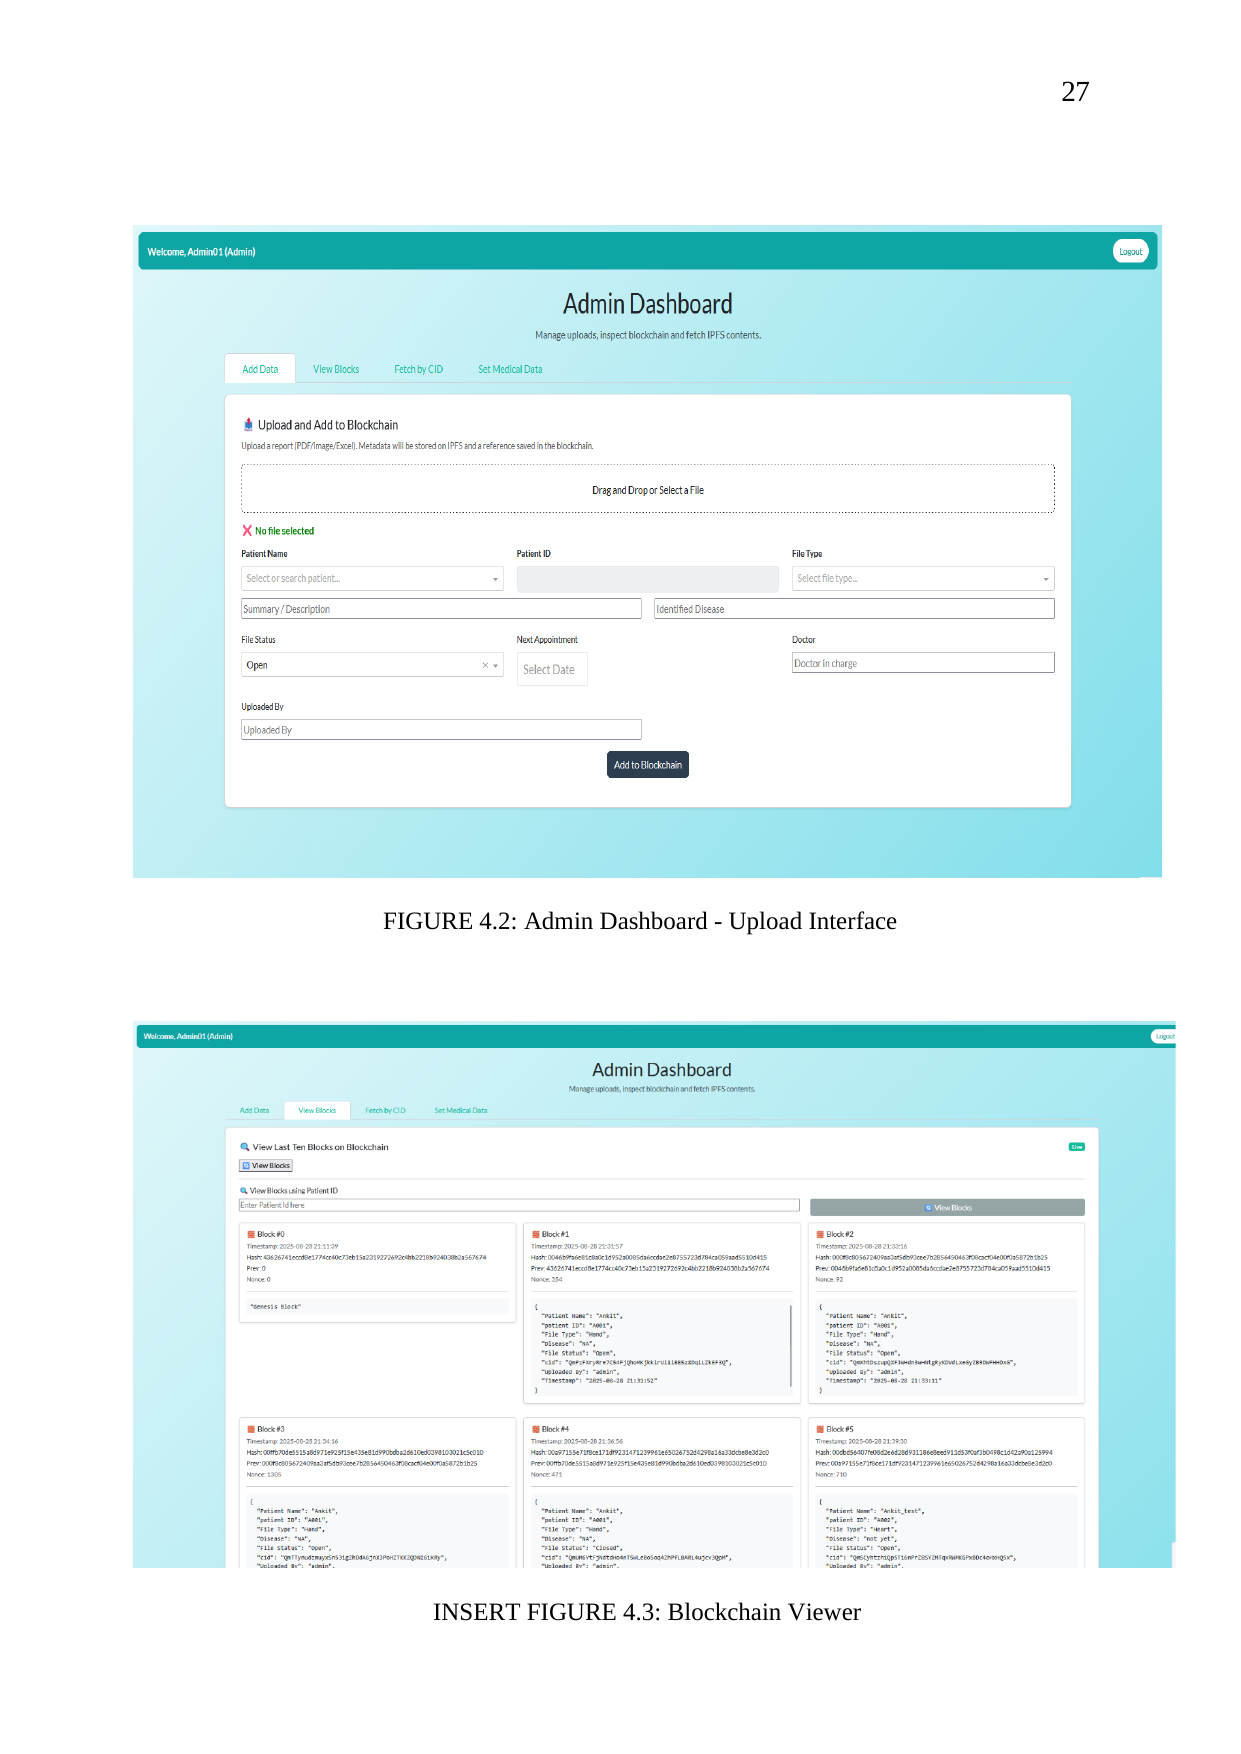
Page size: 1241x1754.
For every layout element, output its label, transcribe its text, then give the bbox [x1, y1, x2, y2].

text INSERT FIGURE 4.3: Blockchain Viewer [358, 1597, 1107, 1626]
picture [132, 225, 1163, 878]
text FIGURE 4.2: Admin Dashboard - Upload Interface [133, 906, 1107, 935]
picture [132, 1021, 1176, 1568]
